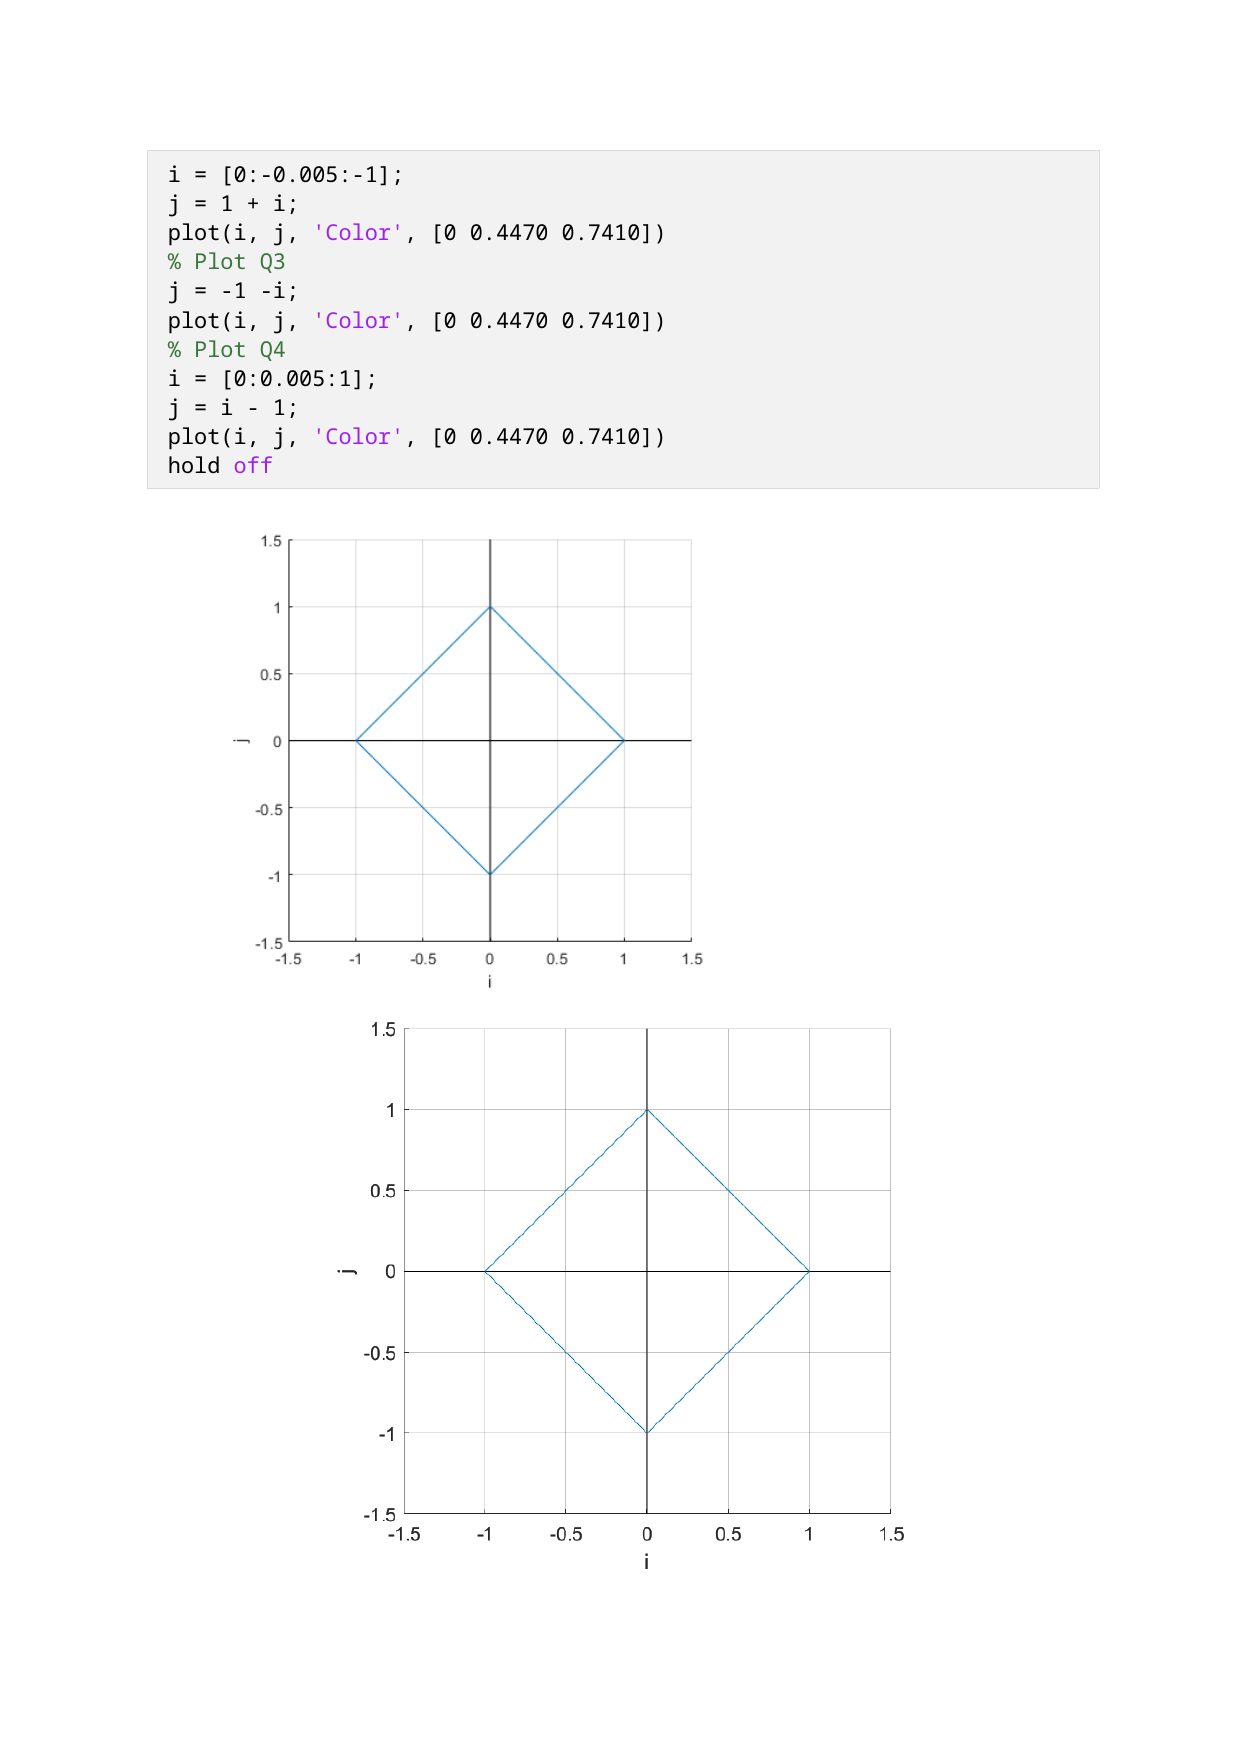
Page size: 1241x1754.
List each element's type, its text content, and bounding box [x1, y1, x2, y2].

text j = -1 -i; [148, 296, 1099, 325]
text i = [0:-0.005:-1]; [148, 179, 1099, 208]
picture [150, 532, 807, 1025]
text j = i - 1; [148, 412, 1099, 442]
picture [335, 1048, 905, 1599]
text % Plot Q3 [148, 267, 1099, 296]
text plot(i, j, 'Color', [0 0.4470 0.7410]) [148, 237, 1099, 267]
text hold off [148, 471, 1099, 517]
text % Plot Q2 [148, 151, 1099, 179]
text plot(i, j, 'Color', [0 0.4470 0.7410]) [148, 325, 1099, 354]
text i = [0:0.005:1]; [148, 383, 1099, 412]
text plot(i, j, 'Color', [0 0.4470 0.7410]) [148, 442, 1099, 471]
text j = 1 + i; [148, 208, 1099, 237]
text % Plot Q4 [148, 354, 1099, 383]
